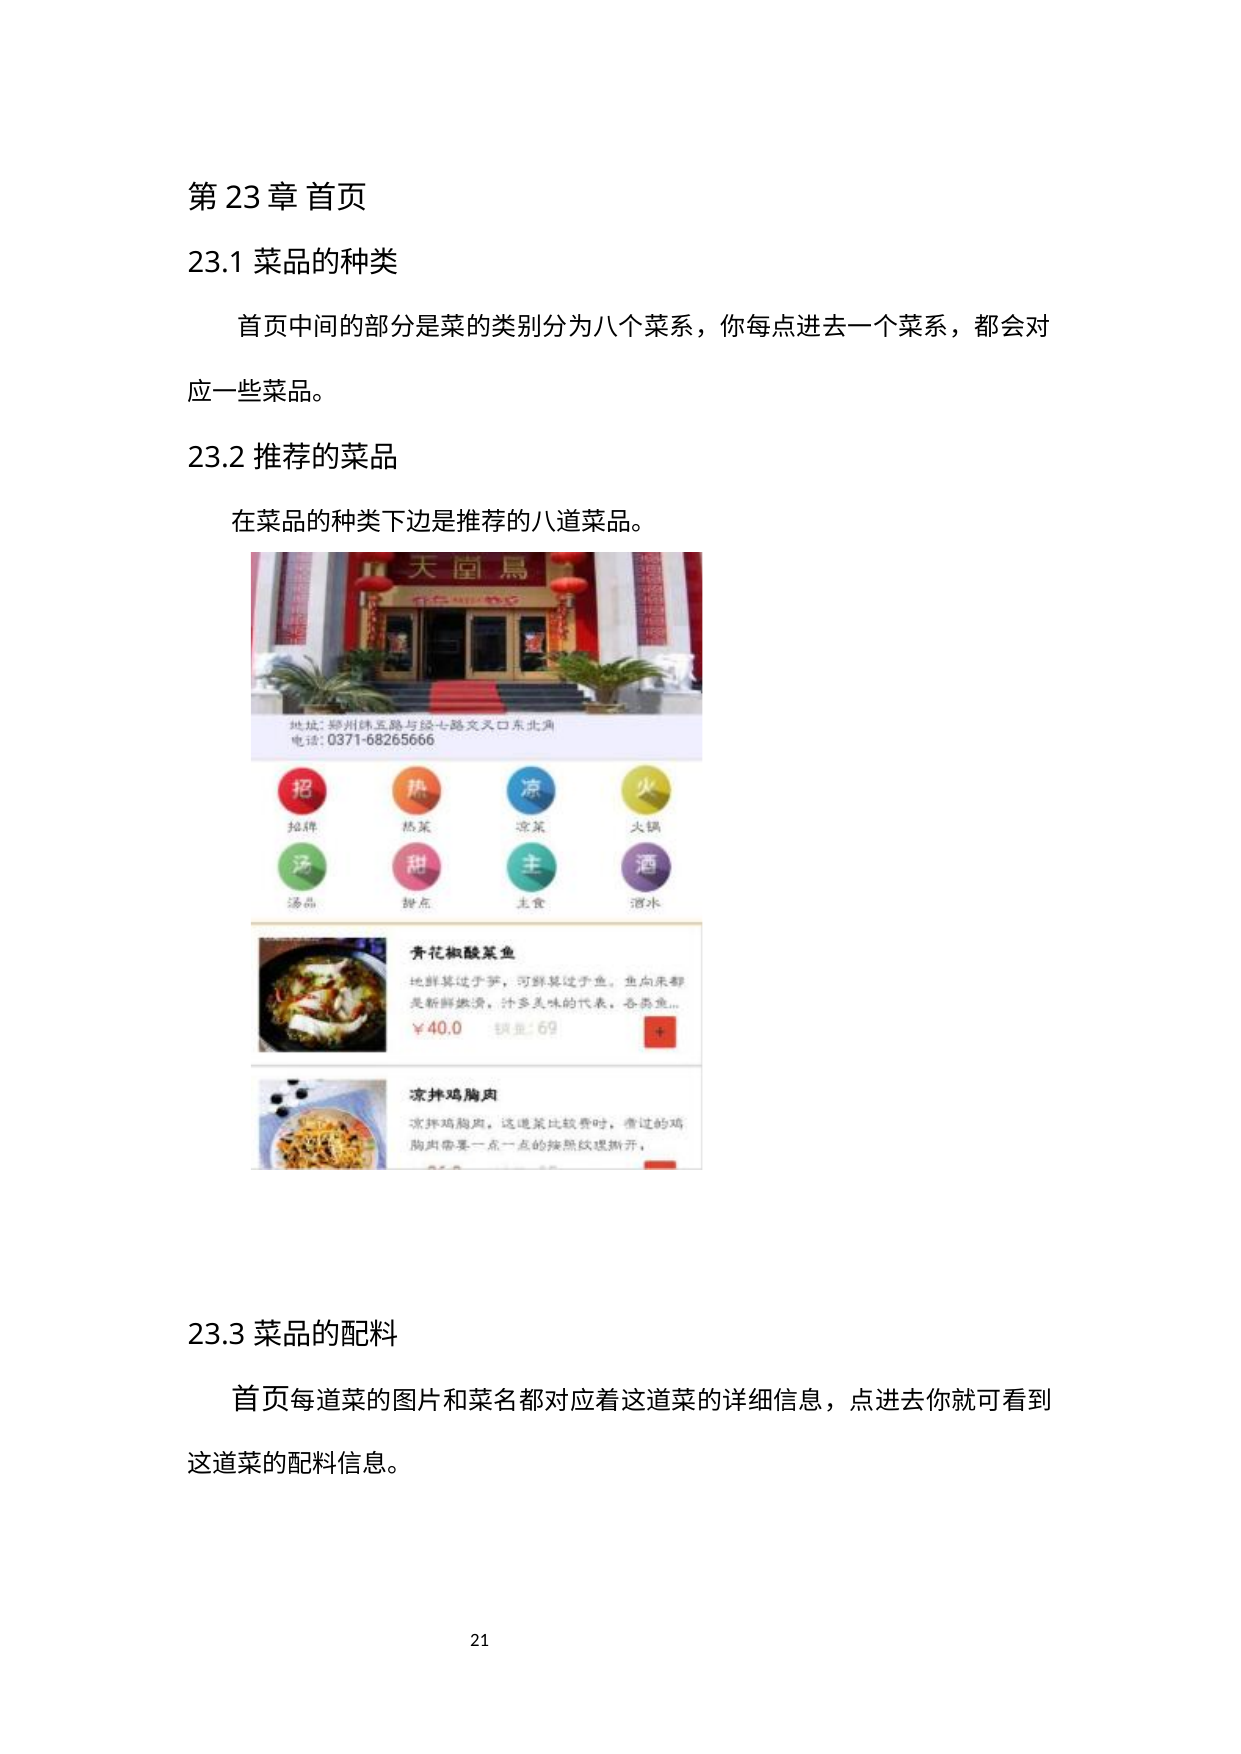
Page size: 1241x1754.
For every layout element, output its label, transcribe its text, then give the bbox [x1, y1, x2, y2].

text 23.1 菜品的种类 [187, 227, 1053, 292]
text 23.3 菜品的配料 [187, 1299, 1053, 1364]
text 在菜品的种类下边是推荐的八道菜品。 [187, 487, 1053, 552]
text 首页中间的部分是菜的类别分为八个菜系，你每点进去一个菜系，都会对应一些菜品。 [187, 292, 1053, 422]
picture [250, 552, 703, 1170]
text 首页每道菜的图片和菜名都对应着这道菜的详细信息，点进去你就可看到这道菜的配料信息。 [187, 1364, 1053, 1494]
text 23.2 推荐的菜品 [187, 422, 1053, 487]
text 第23章 首页 [187, 162, 1053, 227]
